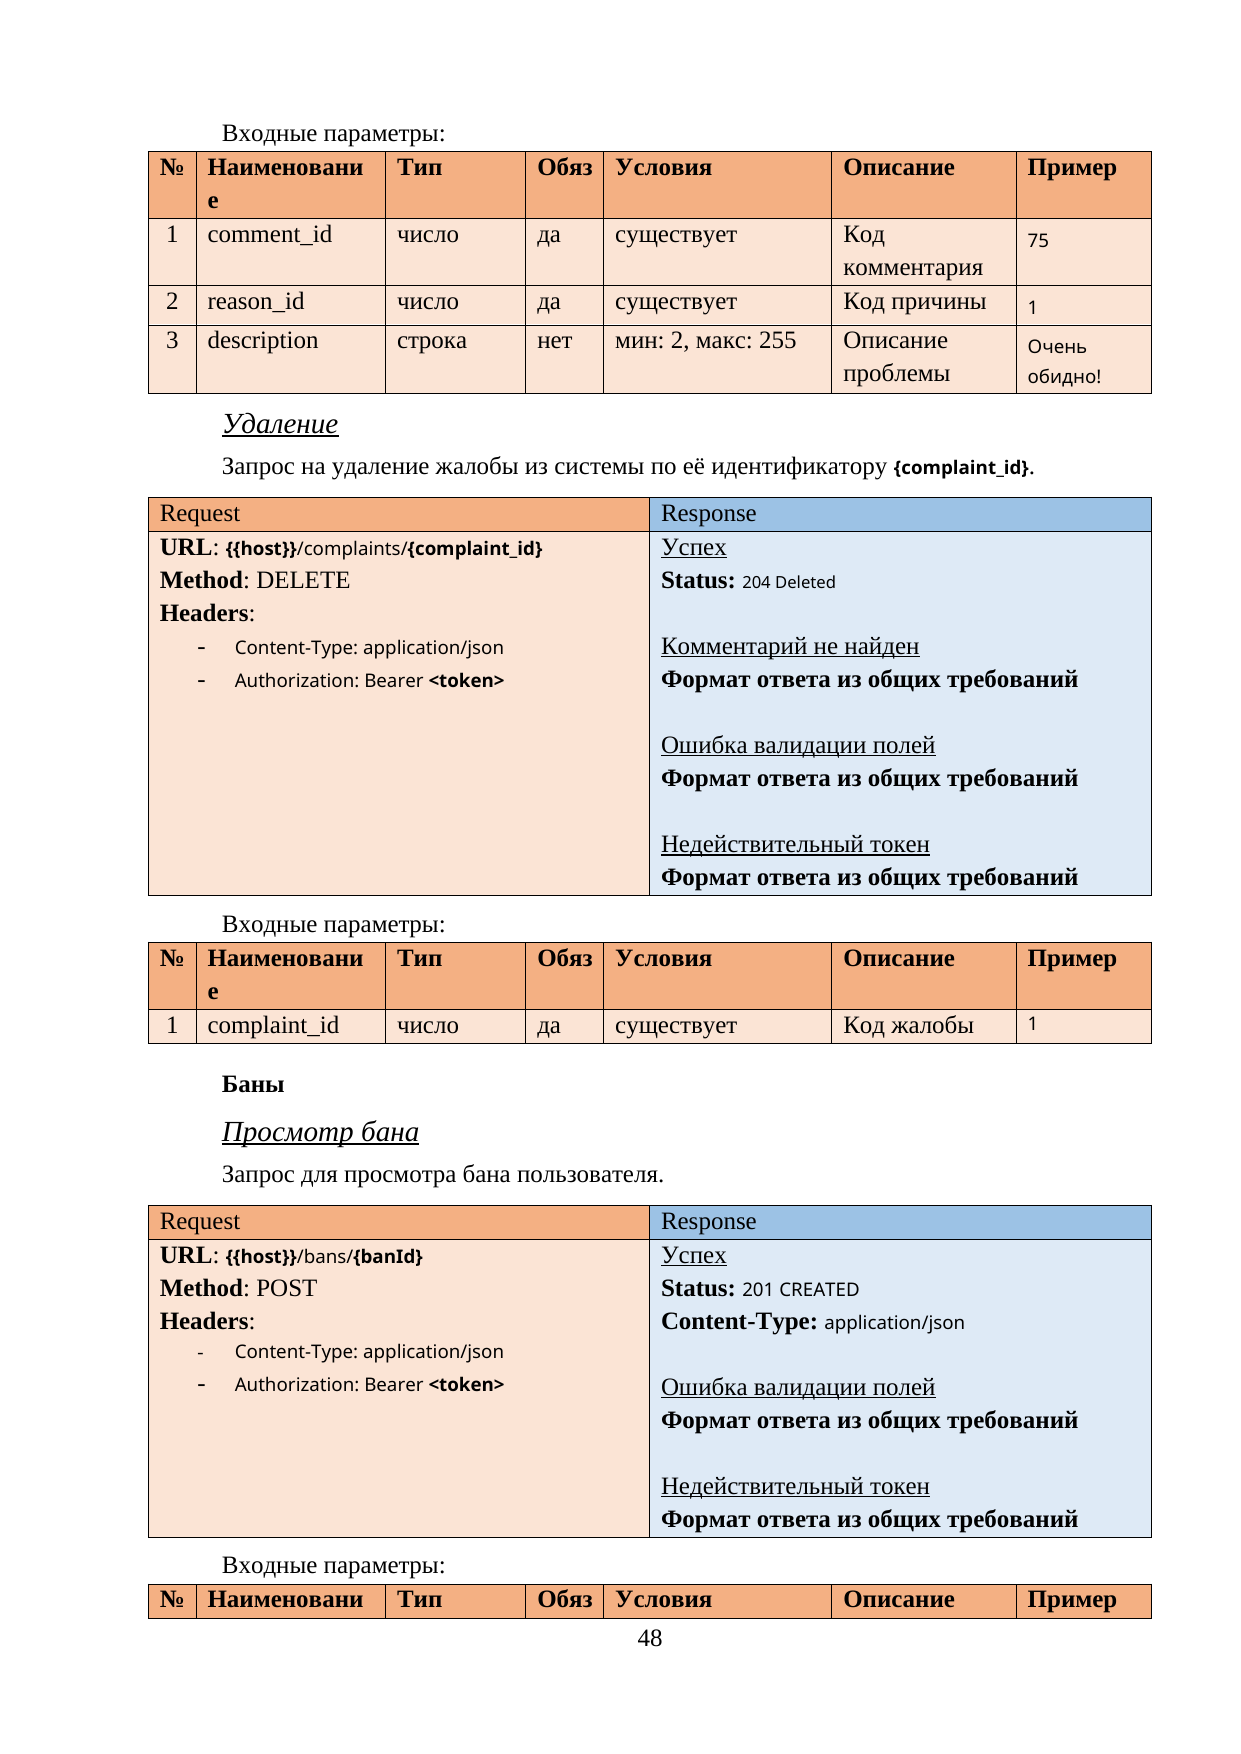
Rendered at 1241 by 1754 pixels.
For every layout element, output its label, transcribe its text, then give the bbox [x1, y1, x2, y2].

table_cell существует [604, 1010, 831, 1043]
table_cell complaint_id [197, 1010, 385, 1043]
table_cell существует [604, 219, 831, 285]
table_cell 75 [1017, 219, 1151, 285]
text Запрос на удаление жалобы из системы по её идентификатору {complaint_id}. [148, 451, 1152, 480]
table_header Наименование [197, 943, 385, 1009]
table_header Тип [386, 152, 525, 218]
table_cell 1 [1017, 1010, 1151, 1043]
table_header Request [149, 498, 649, 531]
table_header Тип [386, 943, 525, 1009]
table_cell нет [526, 326, 603, 393]
table_cell Успех Status: 201 CREATED Content-Type: application/json Ошибка валидации полей Формат ответа из общих требований Недействительный токен Формат ответа из общих требований [650, 1240, 1151, 1537]
table_cell Очень обидно! [1017, 326, 1151, 393]
text Баны [148, 1069, 1152, 1098]
text Входные параметры: [148, 909, 1152, 937]
table_cell да [526, 286, 603, 324]
text Входные параметры: [148, 1551, 1152, 1579]
table_header № [149, 1585, 196, 1618]
table_header Условия [604, 1585, 831, 1618]
table_header Request [149, 1206, 649, 1239]
table_header Тип [386, 1585, 525, 1618]
table_header Условия [604, 152, 831, 218]
table_cell description [197, 326, 385, 393]
table_header Пример [1017, 152, 1151, 218]
table_cell да [526, 219, 603, 285]
table_header Описание [832, 152, 1016, 218]
table_cell 2 [149, 286, 196, 324]
table_cell Код комментария [832, 219, 1016, 285]
table_cell число [386, 219, 525, 285]
table_cell reason_id [197, 286, 385, 324]
table_cell 1 [1017, 286, 1151, 324]
table_header № [149, 943, 196, 1009]
table_cell Успех Status: 204 Deleted Комментарий не найден Формат ответа из общих требований Ошибка валидации полей Формат ответа из общих требований Недействительный токен Формат ответа из общих требований [650, 532, 1151, 895]
table_header Пример [1017, 1585, 1151, 1618]
text Входные параметры: [148, 118, 1152, 147]
table_cell 1 [149, 1010, 196, 1043]
table_cell число [386, 286, 525, 324]
table_header Пример [1017, 943, 1151, 1009]
table_cell URL: {{host}}/bans/{banId} Method: POST Headers: Content-Type: application/json Authorization: Bearer <token> [149, 1240, 649, 1537]
table_header № [149, 152, 196, 218]
table_header Наименование [197, 152, 385, 218]
text Просмотр бана [148, 1114, 1152, 1148]
text Удаление [148, 406, 1152, 440]
table_cell 1 [149, 219, 196, 285]
table_header Обяз [526, 152, 603, 218]
table_cell Код жалобы [832, 1010, 1016, 1043]
table_header Обяз [526, 943, 603, 1009]
table_cell Описание проблемы [832, 326, 1016, 393]
table_cell URL: {{host}}/complaints/{complaint_id} Method: DELETE Headers: Content-Type: application/json Authorization: Bearer <token> [149, 532, 649, 895]
table_cell существует [604, 286, 831, 324]
table_cell 3 [149, 326, 196, 393]
table_header Наименование [197, 1585, 385, 1618]
table_cell comment_id [197, 219, 385, 285]
table_cell число [386, 1010, 525, 1043]
table_header Условия [604, 943, 831, 1009]
table_header Описание [832, 943, 1016, 1009]
table_header Описание [832, 1585, 1016, 1618]
table_cell да [526, 1010, 603, 1043]
table_cell Код причины [832, 286, 1016, 324]
text Запрос для просмотра бана пользователя. [148, 1159, 1152, 1188]
table_header Response [650, 1206, 1151, 1239]
table_header Обяз [526, 1585, 603, 1618]
table_header Response [650, 498, 1151, 531]
table_cell мин: 2, макс: 255 [604, 326, 831, 393]
table_cell строка [386, 326, 525, 393]
